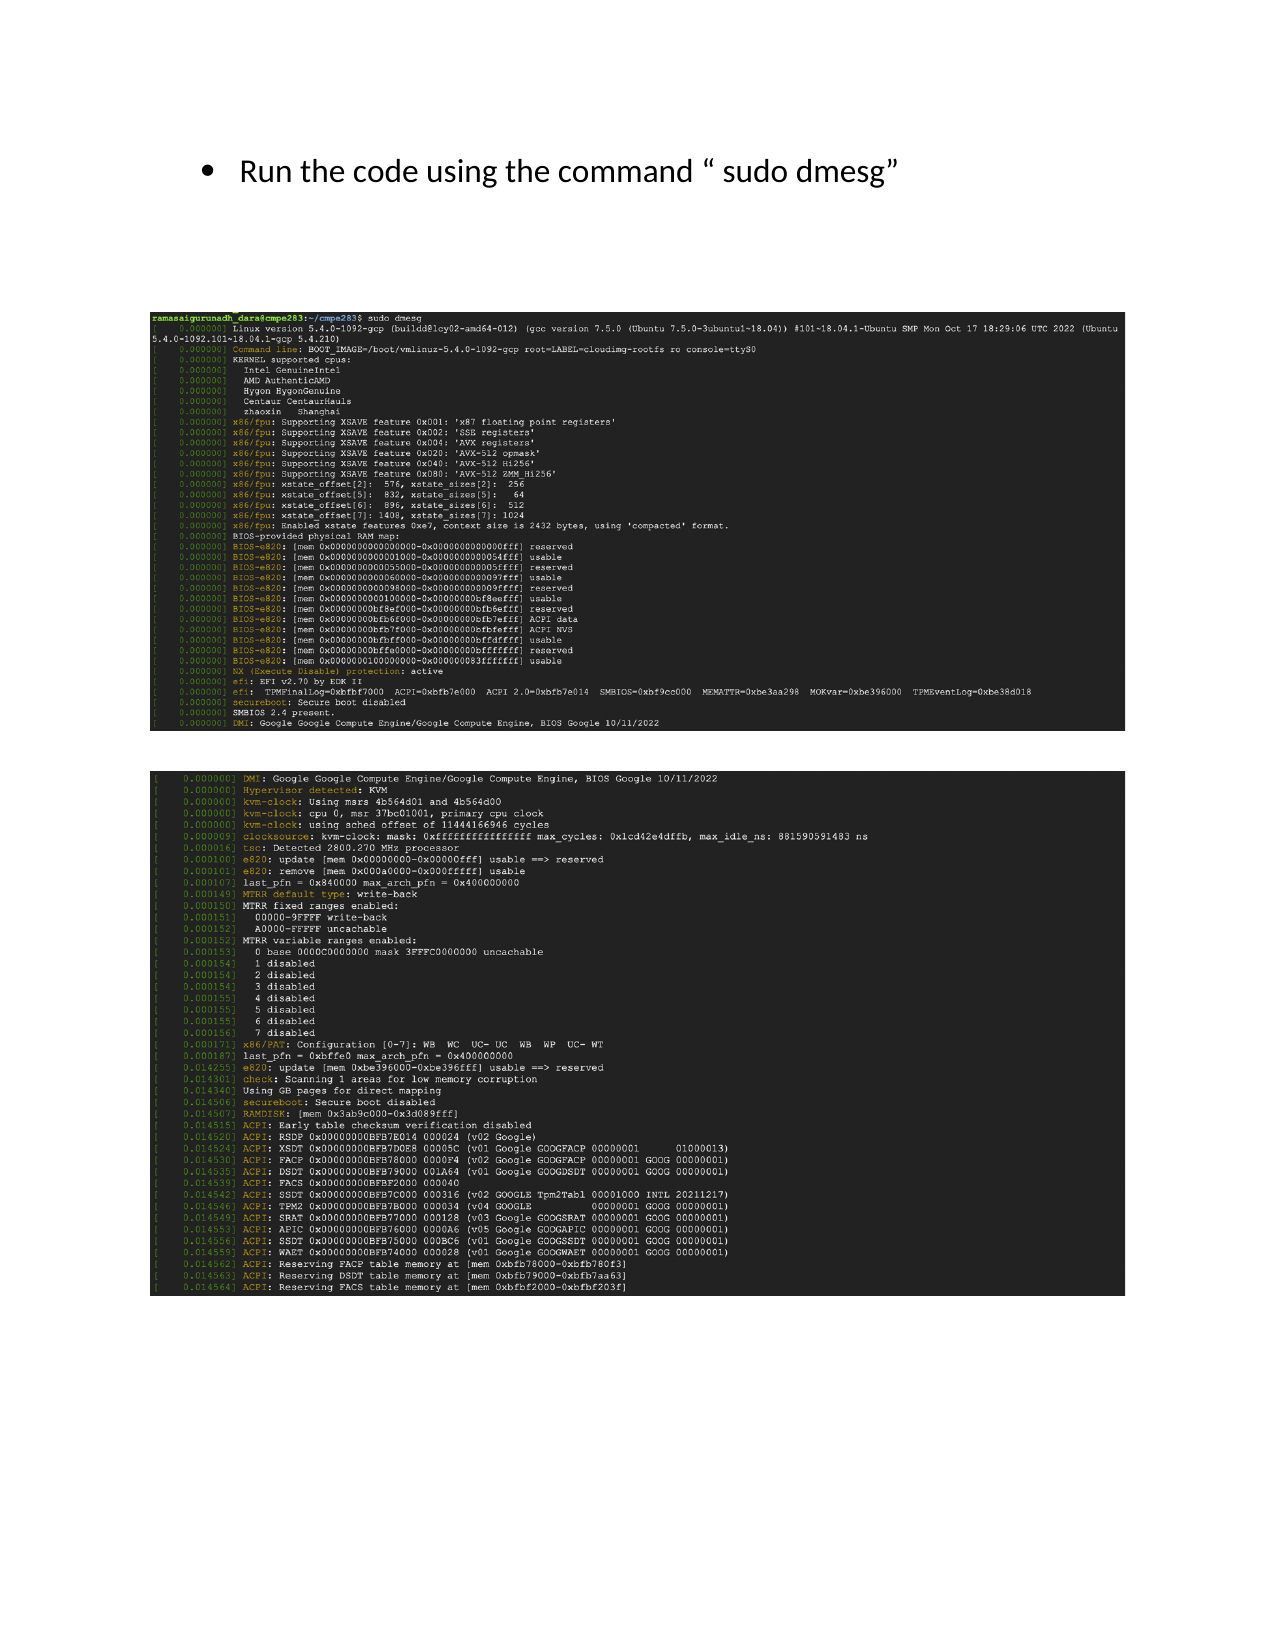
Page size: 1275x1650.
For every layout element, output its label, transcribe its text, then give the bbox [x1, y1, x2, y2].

picture [150, 771, 1125, 1296]
list Run the code using the command “ sudo dmesg” [202, 150, 1125, 191]
picture [150, 312, 1125, 731]
